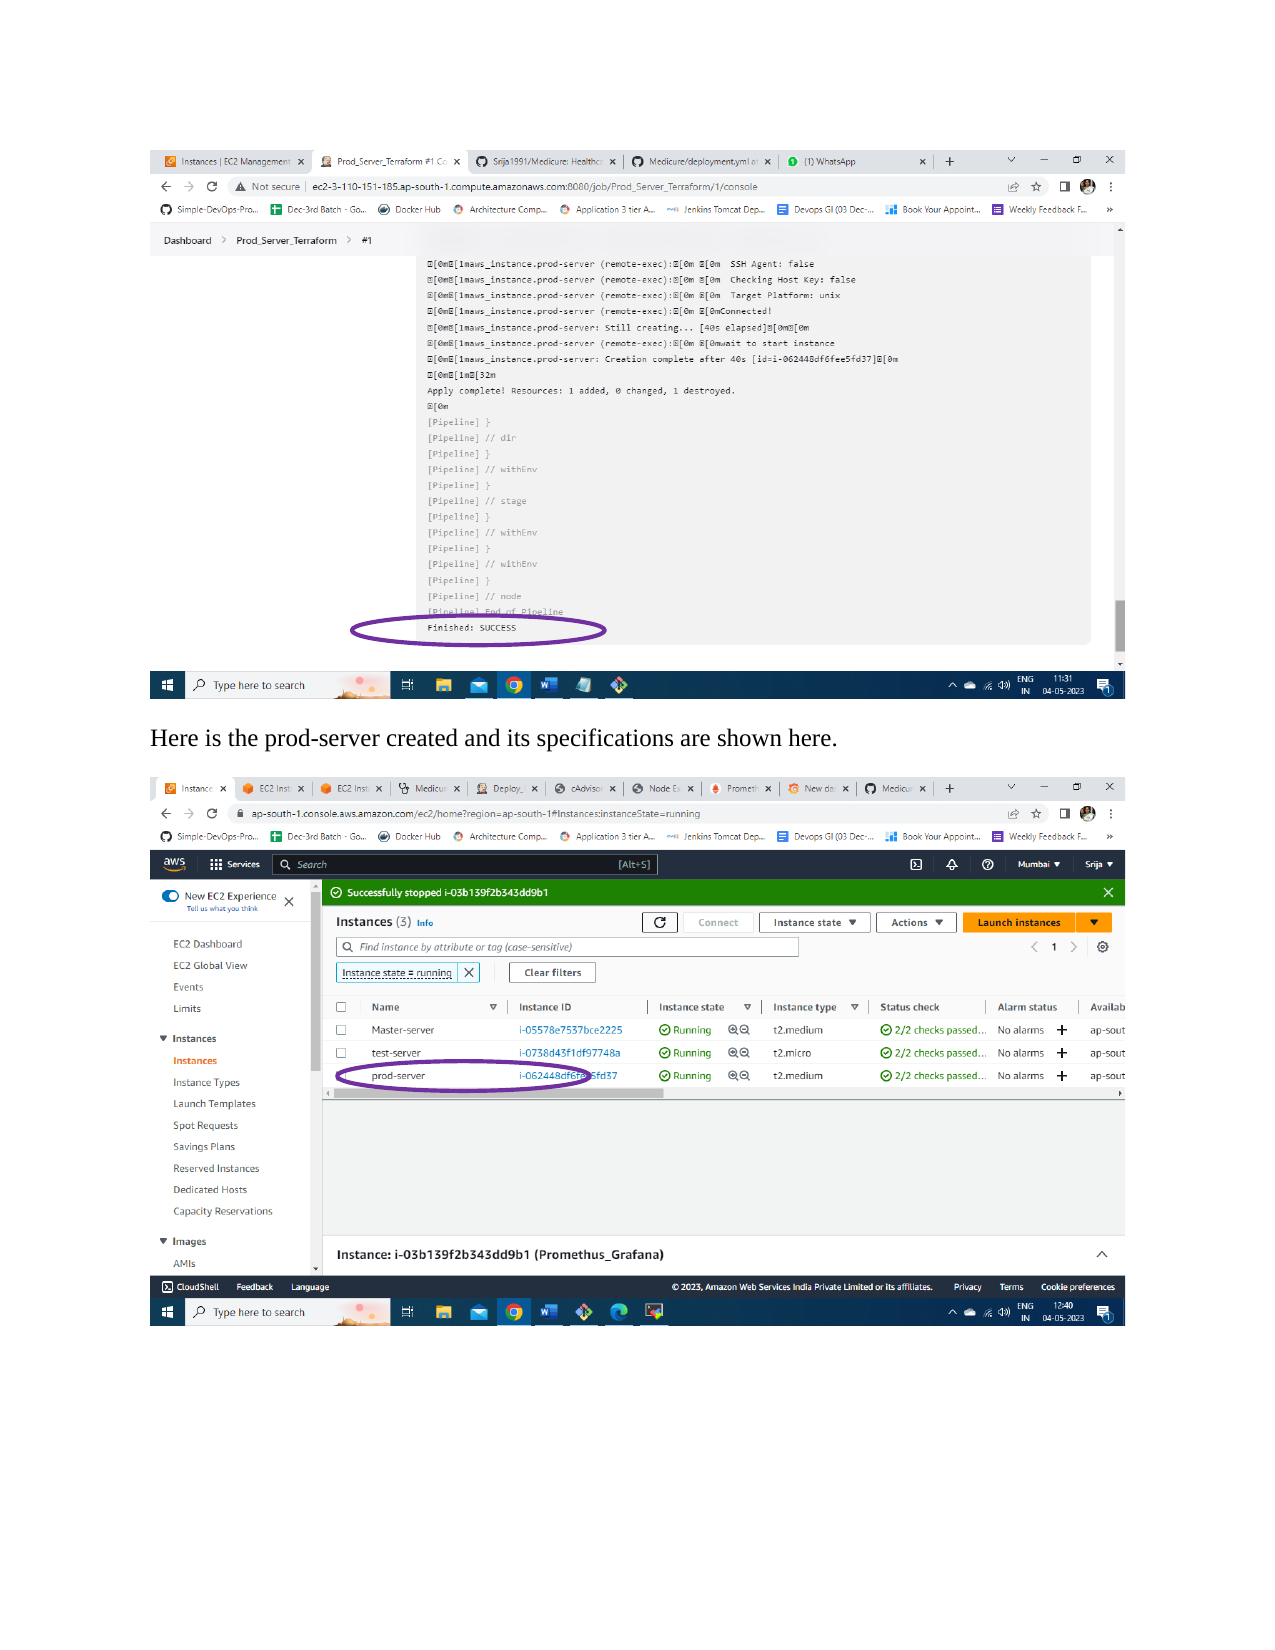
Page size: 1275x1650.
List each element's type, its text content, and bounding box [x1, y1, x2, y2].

picture [150, 777, 1125, 1326]
text Here is the prod-server created and its specifications are shown here. [150, 723, 1125, 752]
picture [150, 150, 1125, 699]
